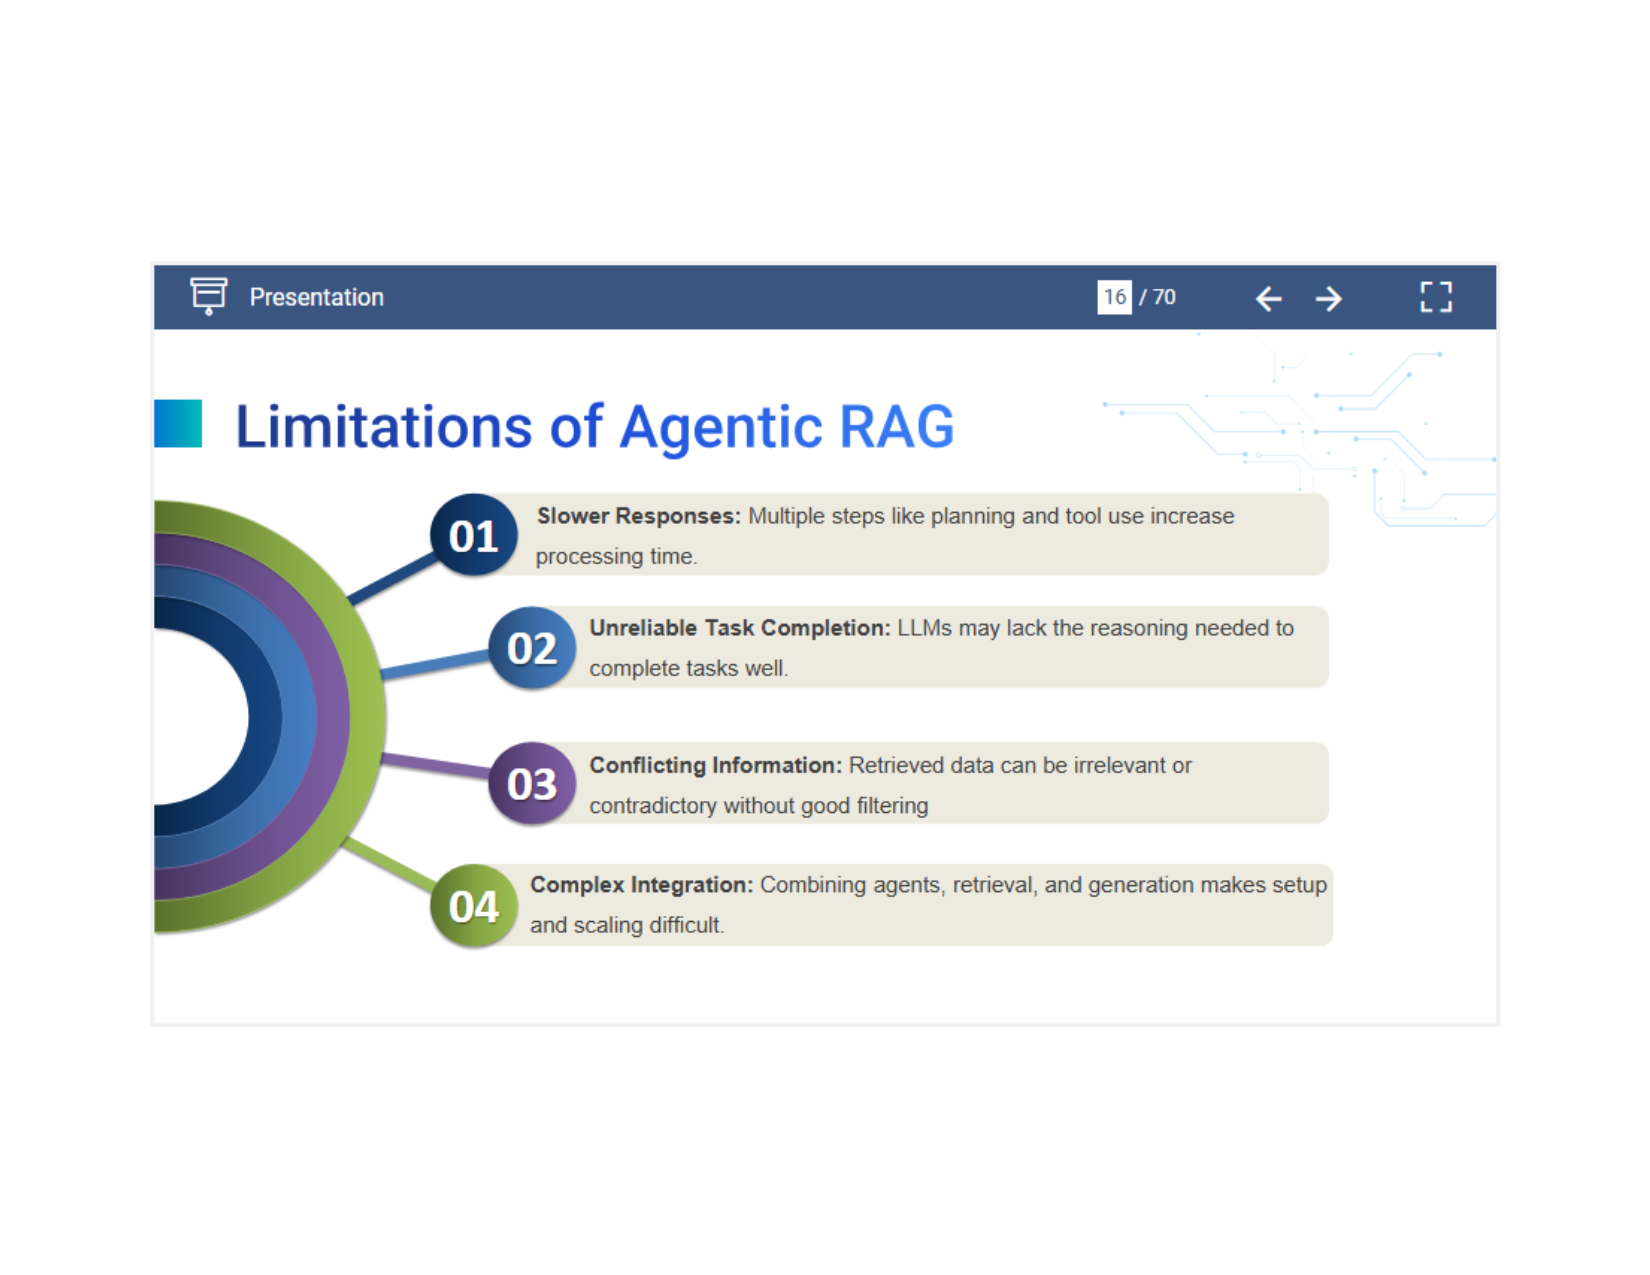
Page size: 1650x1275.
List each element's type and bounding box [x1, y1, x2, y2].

picture [150, 261, 1500, 1027]
